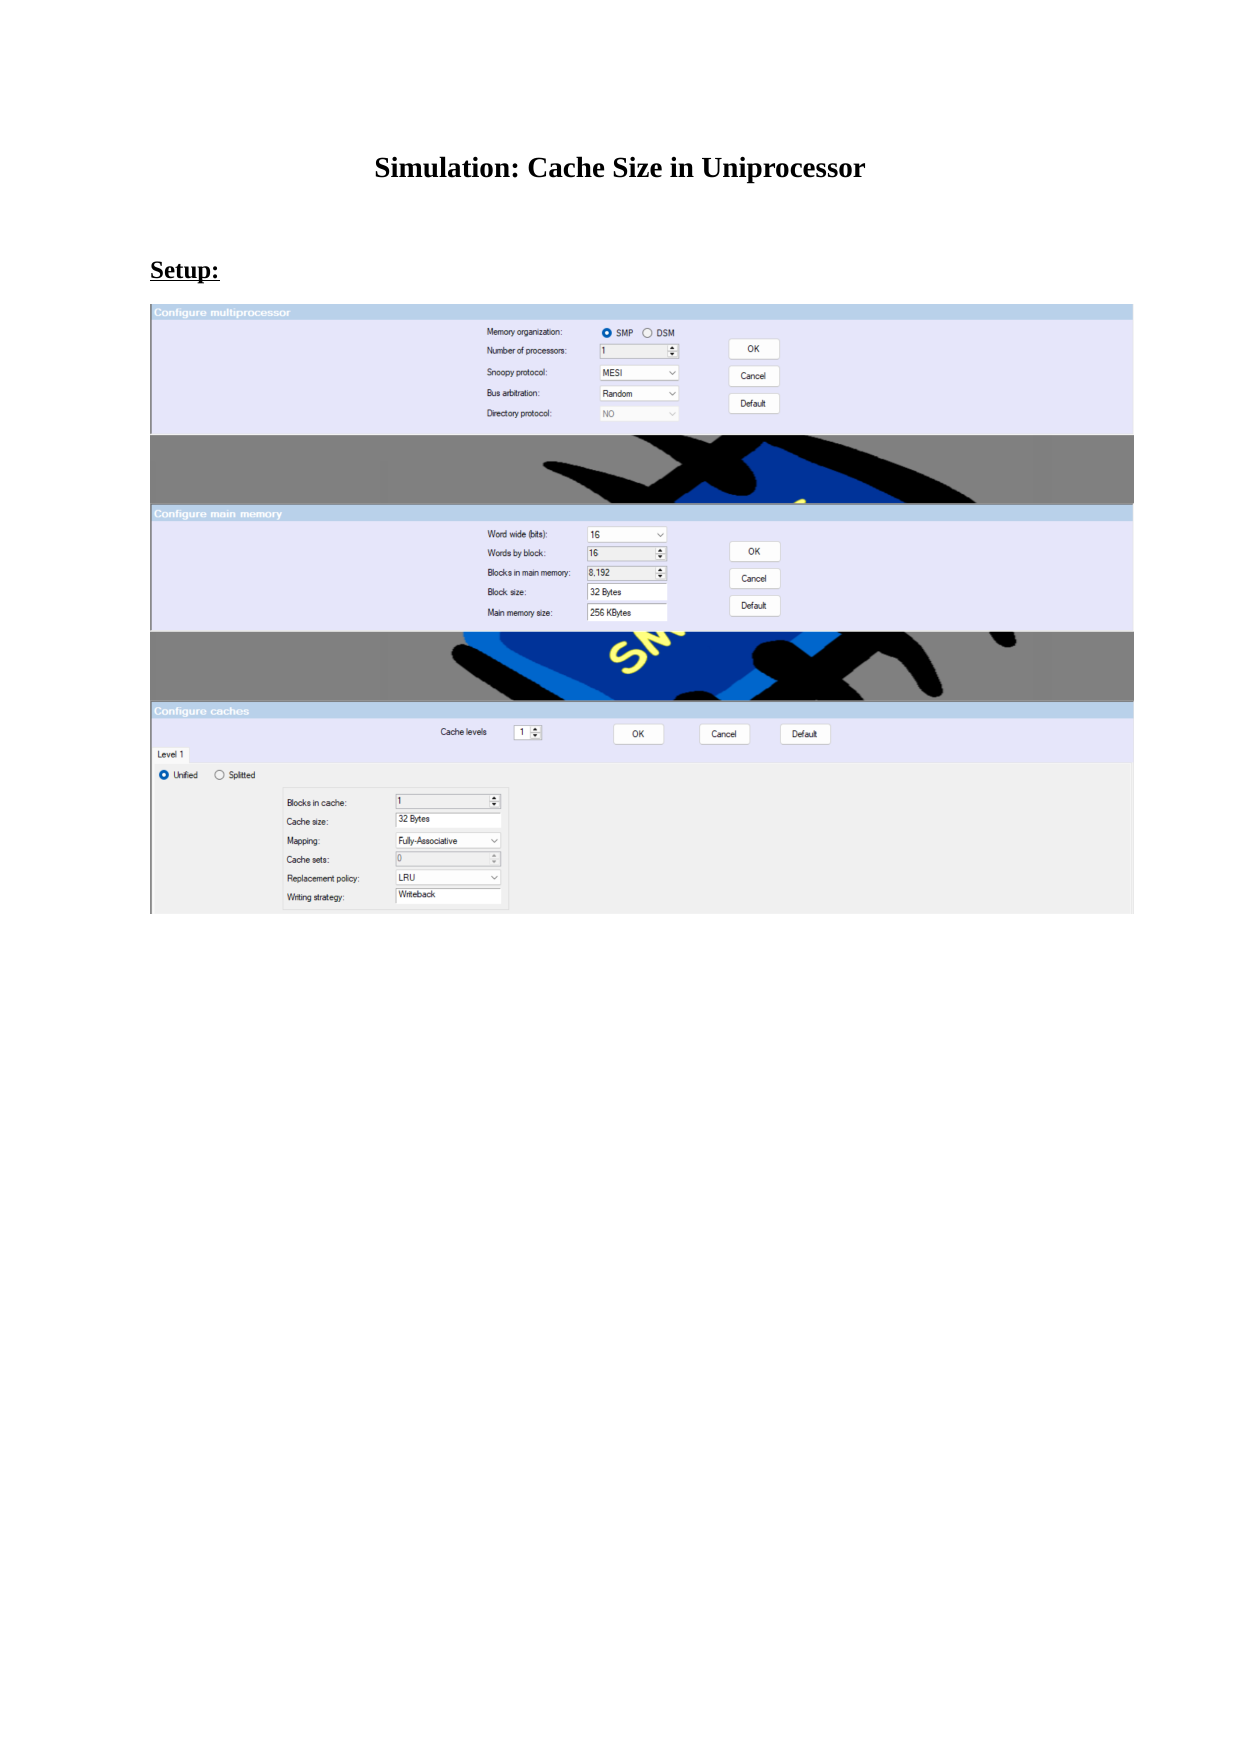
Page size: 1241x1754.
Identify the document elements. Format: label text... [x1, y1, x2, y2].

text Setup: [150, 255, 1090, 284]
picture [150, 304, 1134, 914]
text Simulation: Cache Size in Uniprocessor [150, 150, 1090, 183]
